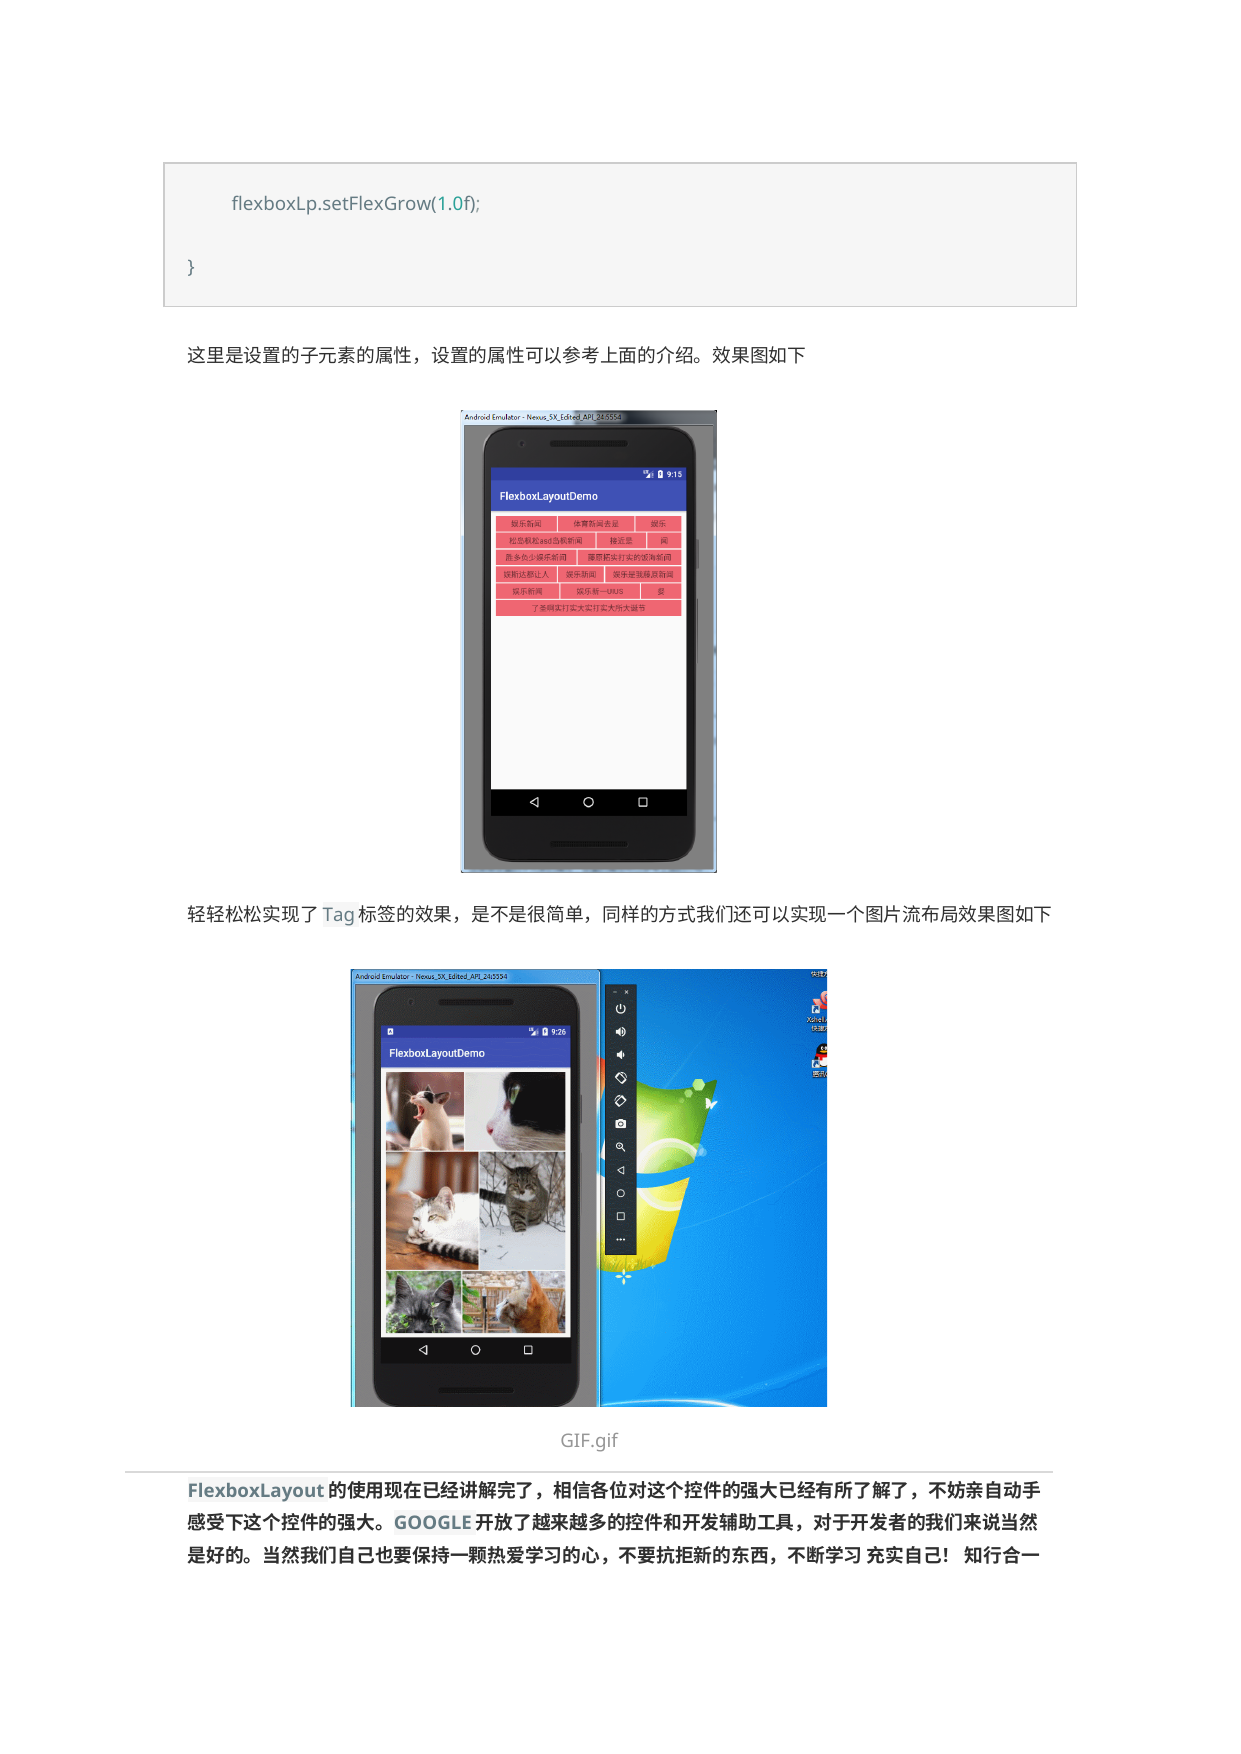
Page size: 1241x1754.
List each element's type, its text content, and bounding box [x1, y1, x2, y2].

picture [460, 410, 717, 873]
text flexboxLp.setFlexGrow(1.0f); [165, 164, 1076, 219]
text GIF.gif [125, 1424, 1053, 1471]
text 轻轻松松实现了Tag标签的效果，是不是很简单，同样的方式我们还可以实现一个图片流布局效果图如下 [187, 897, 1053, 930]
picture [350, 969, 828, 1407]
text } [165, 226, 1076, 306]
subtitle FlexboxLayout的使用现在已经讲解完了，相信各位对这个控件的强大已经有所了解了，不妨亲自动手感受下这个控件的强大。GOOGLE开放了越来越多的控件和开发辅助工具，对于开发者的我们来说当然是好的。当然我们自己也要保持一颗热爱学习的心，不要抗拒新的东西，不断学习 充实自己！ 知行合一 [187, 1473, 1053, 1570]
text 这里是设置的子元素的属性，设置的属性可以参考上面的介绍。效果图如下 [187, 338, 1053, 371]
